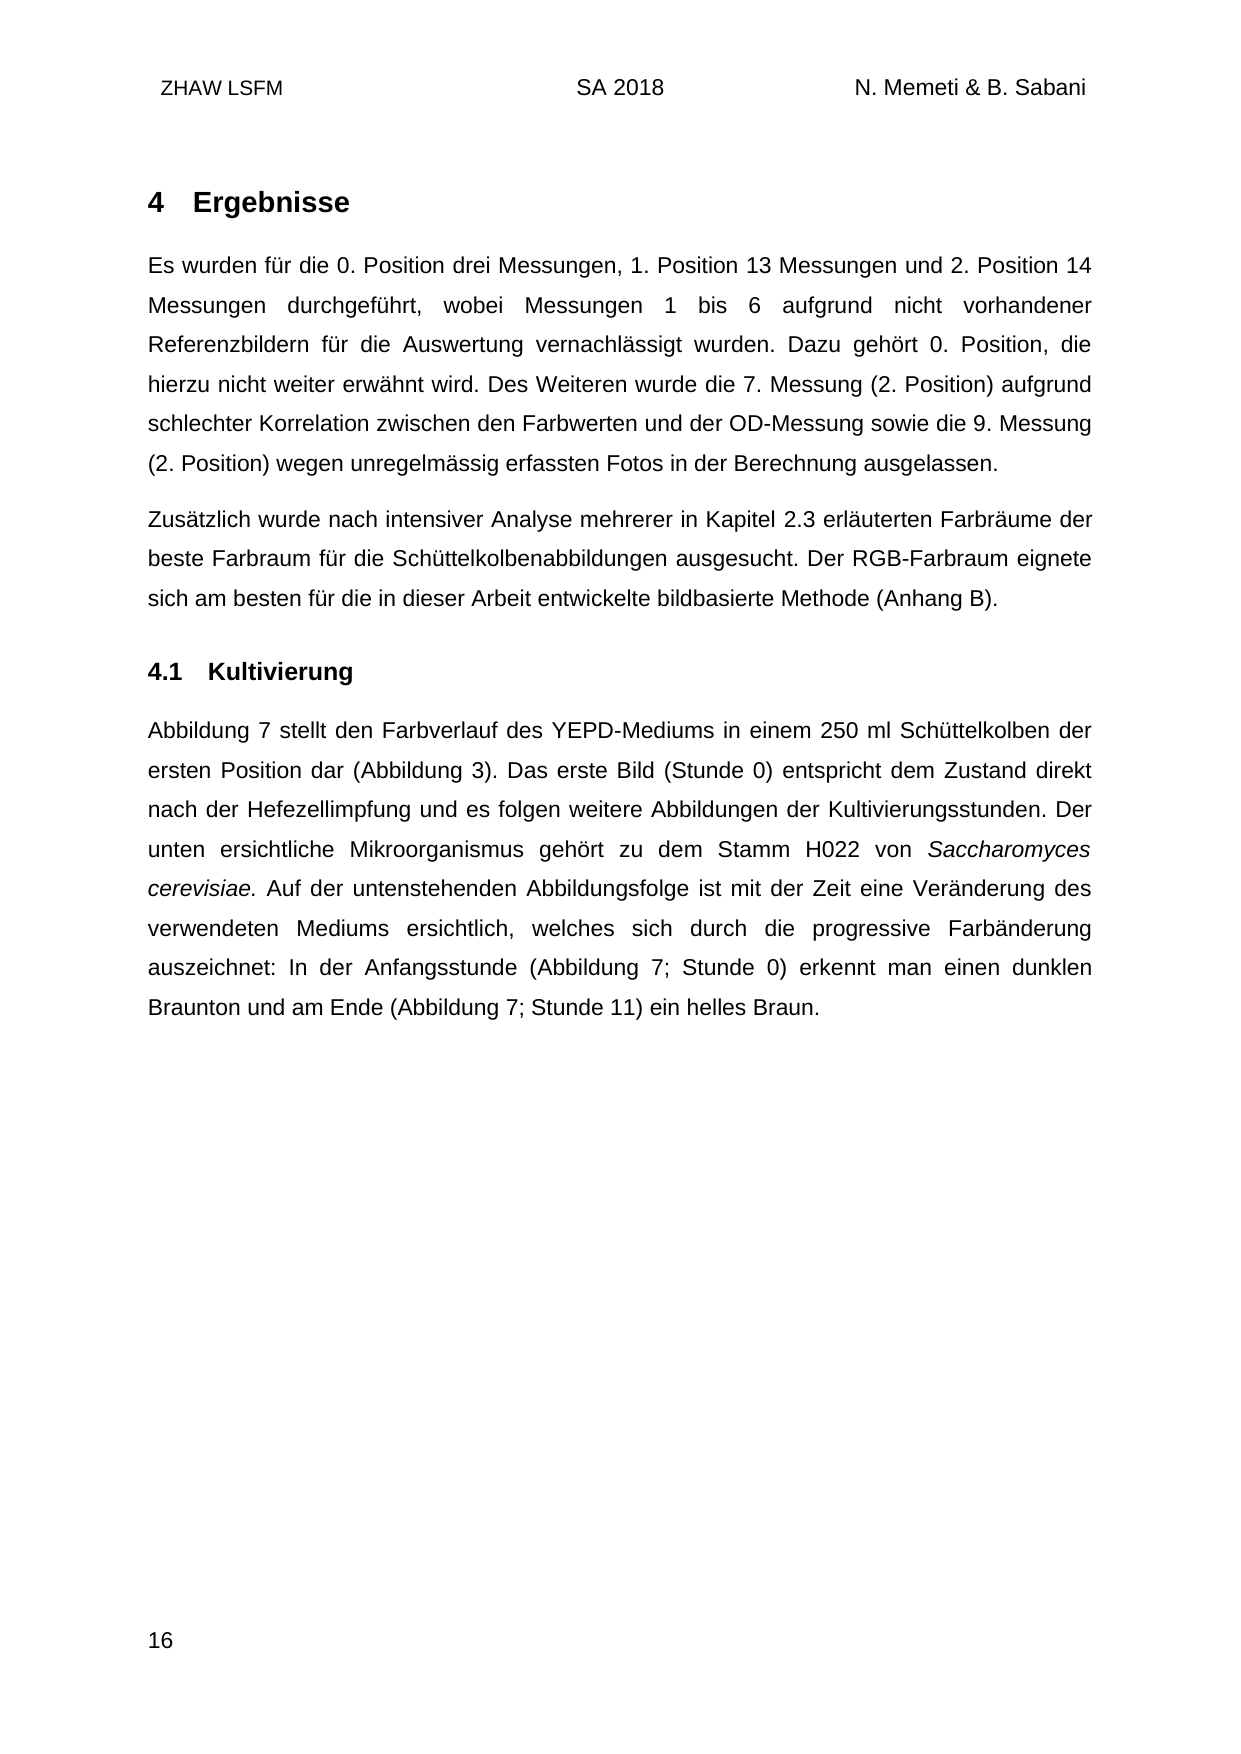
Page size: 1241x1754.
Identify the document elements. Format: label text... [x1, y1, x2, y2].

text Abbildung 7 stellt den Farbverlauf des YEPD-Mediums in einem 250 ml Schüttelkolben der ersten Position dar (Abbildung 3). Das erste Bild (Stunde 0) entspricht dem Zustand direkt nach der Hefezellimpfung und es folgen weitere Abbildungen der Kultivierungsstunden. Der unten ersichtliche Mikroorganismus gehört zu dem Stamm H022 von Saccharomyces cerevisiae. Auf der untenstehenden Abbildungsfolge ist mit der Zeit eine Veränderung des verwendeten Mediums ersichtlich, welches sich durch die progressive Farbänderung auszeichnet: In der Anfangsstunde (Abbildung 7; Stunde 0) erkennt man einen dunklen Braunton und am Ende (Abbildung 7; Stunde 11) ein helles Braun. [148, 717, 1093, 1020]
subtitle Ergebnisse [148, 185, 1093, 219]
text Es wurden für die 0. Position drei Messungen, 1. Position 13 Messungen und 2. Position 14 Messungen durchgeführt, wobei Messungen 1 bis 6 aufgrund nicht vorhandener Referenzbildern für die Auswertung vernachlässigt wurden. Dazu gehört 0. Position, die hierzu nicht weiter erwähnt wird. Des Weiteren wurde die 7. Messung (2. Position) aufgrund schlechter Korrelation zwischen den Farbwerten und der OD-Messung sowie die 9. Messung (2. Position) wegen unregelmässig erfassten Fotos in der Berechnung ausgelassen. [148, 252, 1093, 476]
subtitle Kultivierung [148, 657, 1093, 686]
text Zusätzlich wurde nach intensiver Analyse mehrerer in Kapitel 2.3 erläuterten Farbräume der beste Farbraum für die Schüttelkolbenabbildungen ausgesucht. Der RGB-Farbraum eignete sich am besten für die in dieser Arbeit entwickelte bildbasierte Methode (Anhang B). [148, 506, 1093, 611]
